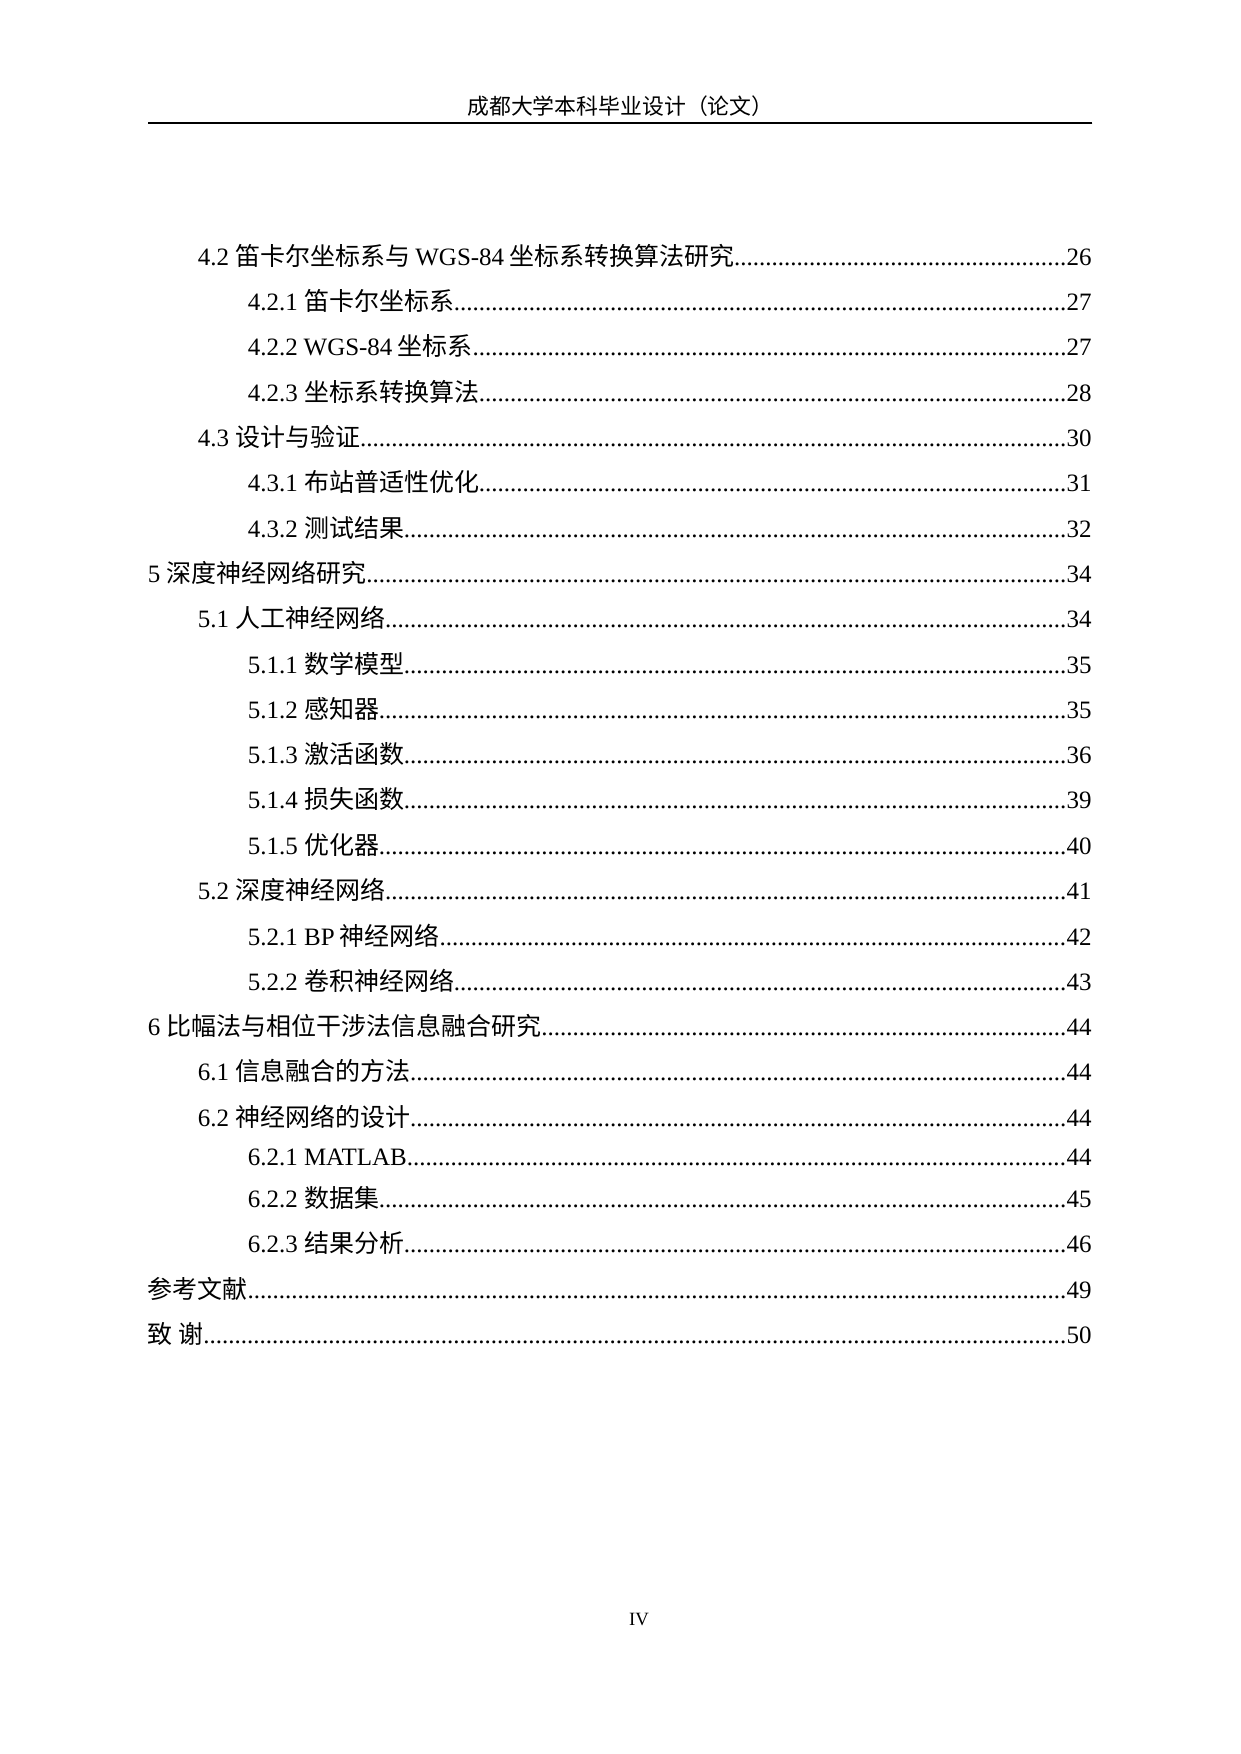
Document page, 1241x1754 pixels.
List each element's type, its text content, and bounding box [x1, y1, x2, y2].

text 5.2.2 卷积神经网络 43 [148, 961, 1092, 997]
text 6.2.3 结果分析 46 [148, 1224, 1092, 1260]
text 5.1 人工神经网络 34 [148, 599, 1092, 635]
text 4.3 设计与验证 30 [148, 417, 1092, 454]
text 5.1.1 数学模型 35 [148, 644, 1092, 680]
text 4.2.1 笛卡尔坐标系 27 [148, 282, 1092, 318]
text 参考文献 49 [148, 1269, 1092, 1305]
text 致 谢 50 [148, 1314, 1092, 1351]
text 6.2.1 MATLAB 44 [148, 1142, 1092, 1171]
text 5 深度神经网络研究 34 [148, 553, 1092, 590]
text 5.2.1 BP神经网络 42 [148, 916, 1092, 952]
text 4.3.1 布站普适性优化 31 [148, 463, 1092, 499]
text 5.1.5 优化器 40 [148, 825, 1092, 862]
text 5.2 深度神经网络 41 [148, 871, 1092, 907]
text 4.2 笛卡尔坐标系与WGS-84坐标系转换算法研究 26 [148, 236, 1092, 272]
text 5.1.3 激活函数 36 [148, 735, 1092, 771]
text 6 比幅法与相位干涉法信息融合研究 44 [148, 1007, 1092, 1043]
text 4.2.2 WGS-84坐标系 27 [148, 327, 1092, 363]
text 4.2.3 坐标系转换算法 28 [148, 372, 1092, 408]
text 4.3.2 测试结果 32 [148, 508, 1092, 544]
text 6.1 信息融合的方法 44 [148, 1052, 1092, 1088]
text 5.1.2 感知器 35 [148, 689, 1092, 726]
text 6.2 神经网络的设计 44 [148, 1097, 1092, 1133]
text 5.1.4 损失函数 39 [148, 780, 1092, 816]
text 6.2.2 数据集 45 [148, 1178, 1092, 1215]
